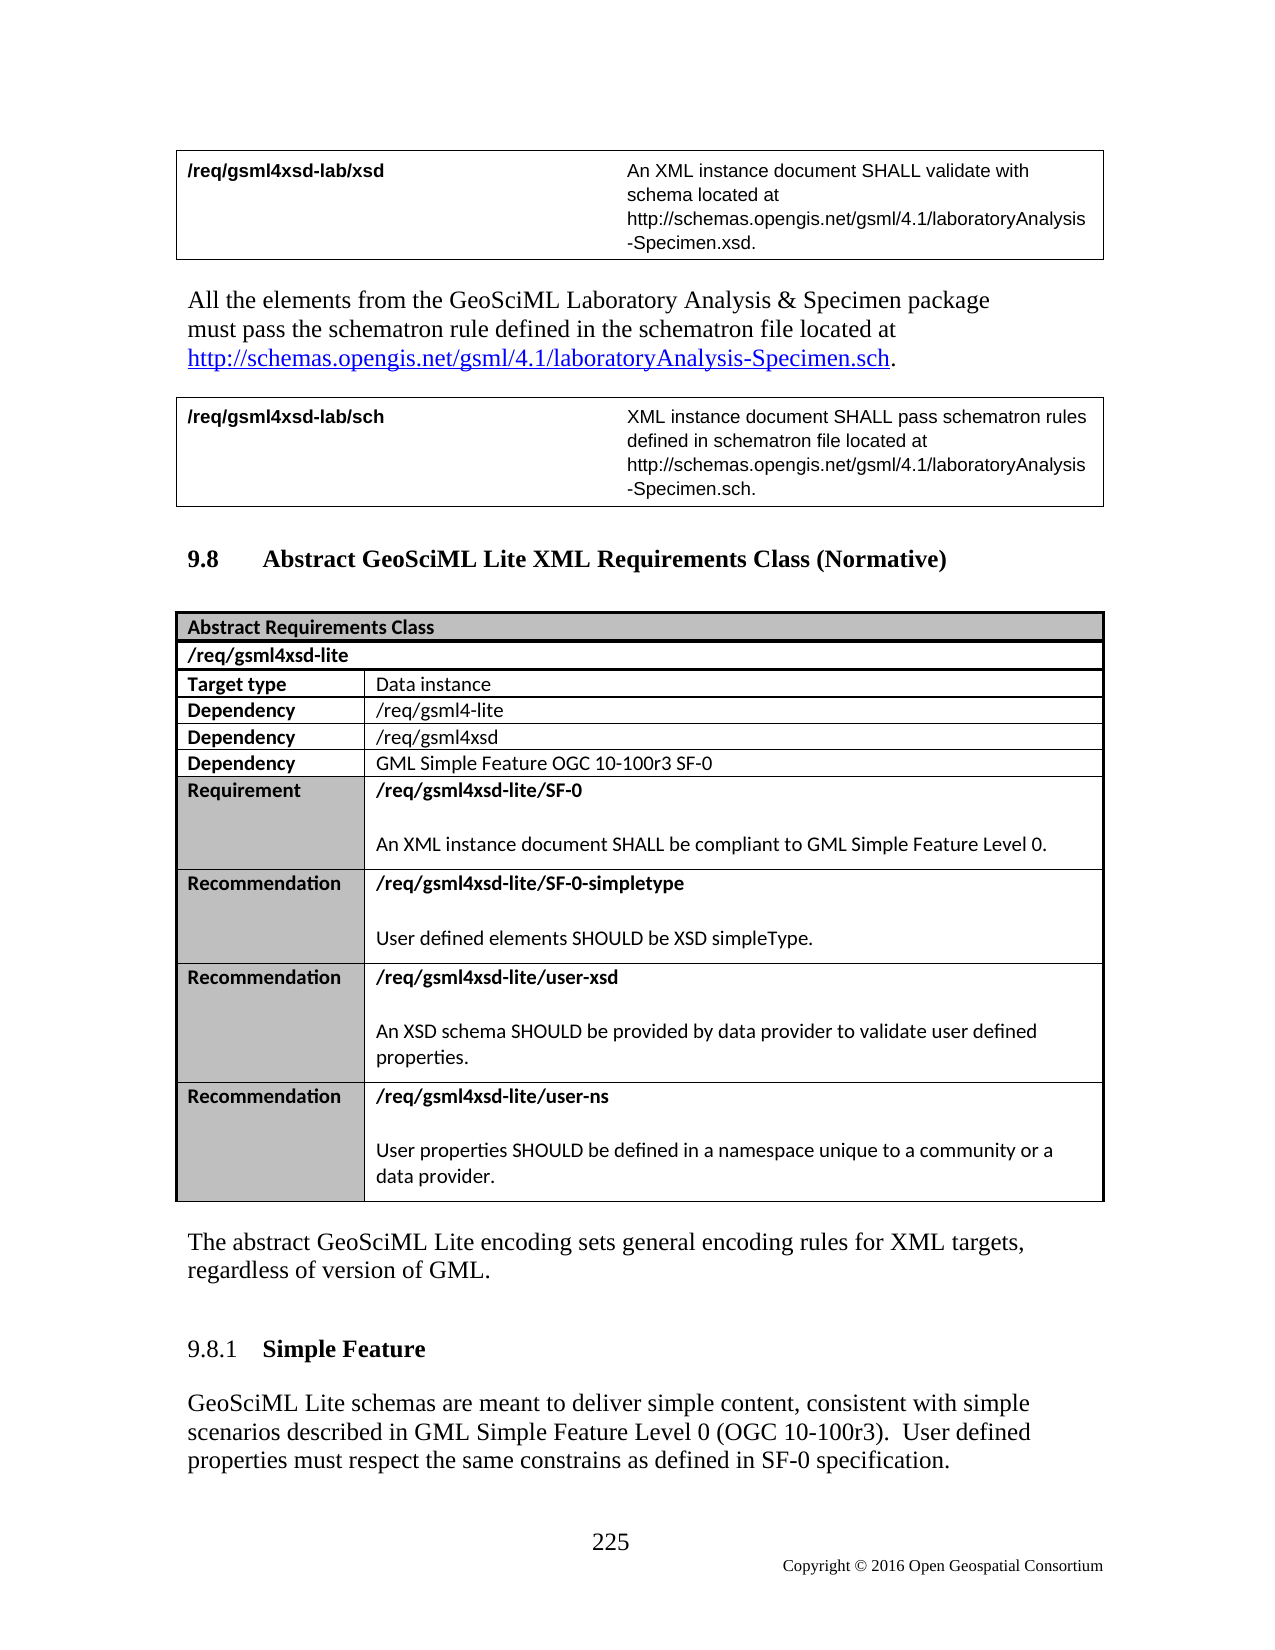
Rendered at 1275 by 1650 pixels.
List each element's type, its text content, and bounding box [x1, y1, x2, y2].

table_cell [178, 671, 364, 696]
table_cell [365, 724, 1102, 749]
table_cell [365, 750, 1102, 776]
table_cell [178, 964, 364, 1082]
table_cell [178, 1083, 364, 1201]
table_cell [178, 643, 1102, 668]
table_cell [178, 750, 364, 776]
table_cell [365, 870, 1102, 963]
subtitle Abstract GeoSciML Lite XML Requirements Class (Normative) [187, 544, 1034, 573]
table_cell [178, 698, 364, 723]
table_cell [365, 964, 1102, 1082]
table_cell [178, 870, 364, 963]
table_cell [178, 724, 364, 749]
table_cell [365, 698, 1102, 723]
text GeoSciML Lite schemas are meant to deliver simple content, consistent with simple scenarios described in GML Simple Feature Level 0 (OGC 10-100r3). User defined properties must respect the same constrains as defined in SF-0 specification. [187, 1388, 1034, 1474]
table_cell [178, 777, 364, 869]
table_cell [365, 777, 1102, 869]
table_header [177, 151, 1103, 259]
text All the elements from the GeoSciML Laboratory Analysis & Specimen package must pass the schematron rule defined in the schematron file located at http://schemas.opengis.net/gsml/4.1/laboratoryAnalysis-Specimen.sch. [187, 285, 1034, 372]
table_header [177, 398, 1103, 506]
subtitle Simple Feature [187, 1334, 1034, 1363]
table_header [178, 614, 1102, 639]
text The abstract GeoSciML Lite encoding sets general encoding rules for XML targets, regardless of version of GML. [187, 1227, 1034, 1284]
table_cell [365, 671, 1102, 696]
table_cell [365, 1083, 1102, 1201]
